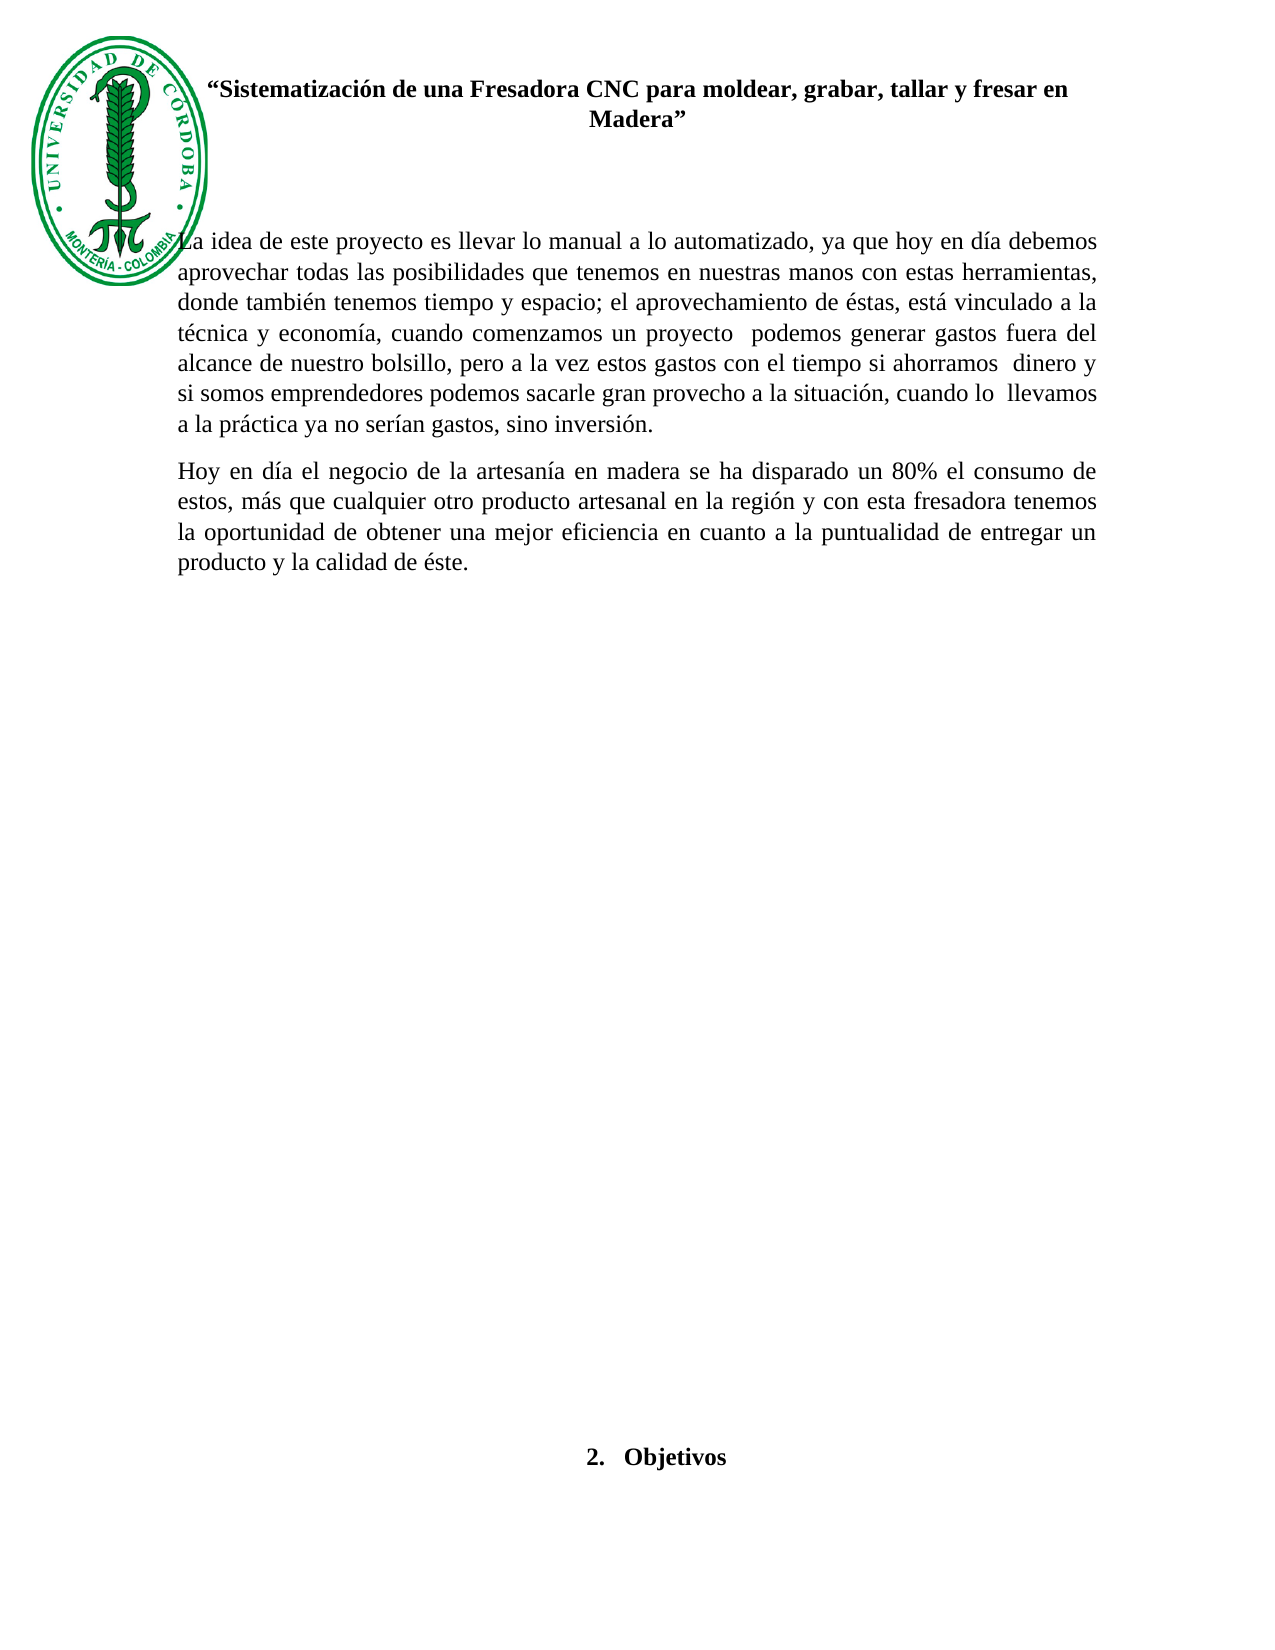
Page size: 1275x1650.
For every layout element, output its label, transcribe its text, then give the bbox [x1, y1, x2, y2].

list Objetivos [215, 1442, 1098, 1471]
text La idea de este proyecto es llevar lo manual a lo automatizado, ya que hoy en día debemos aprovechar todas las posibilidades que tenemos en nuestras manos con estas herramientas, donde también tenemos tiempo y espacio; el aprovechamiento de éstas, está vinculado a la técnica y economía, cuando comenzamos un proyecto podemos generar gastos fuera del alcance de nuestro bolsillo, pero a la vez estos gastos con el tiempo si ahorramos dinero y si somos emprendedores podemos sacarle gran provecho a la situación, cuando lo llevamos a la práctica ya no serían gastos, sino inversión. [177, 226, 1098, 438]
picture [31, 36, 208, 286]
text Hoy en día el negocio de la artesanía en madera se ha disparado un 80% el consumo de estos, más que cualquier otro producto artesanal en la región y con esta fresadora tenemos la oportunidad de obtener una mejor eficiencia en cuanto a la puntualidad de entregar un producto y la calidad de éste. [177, 456, 1098, 576]
